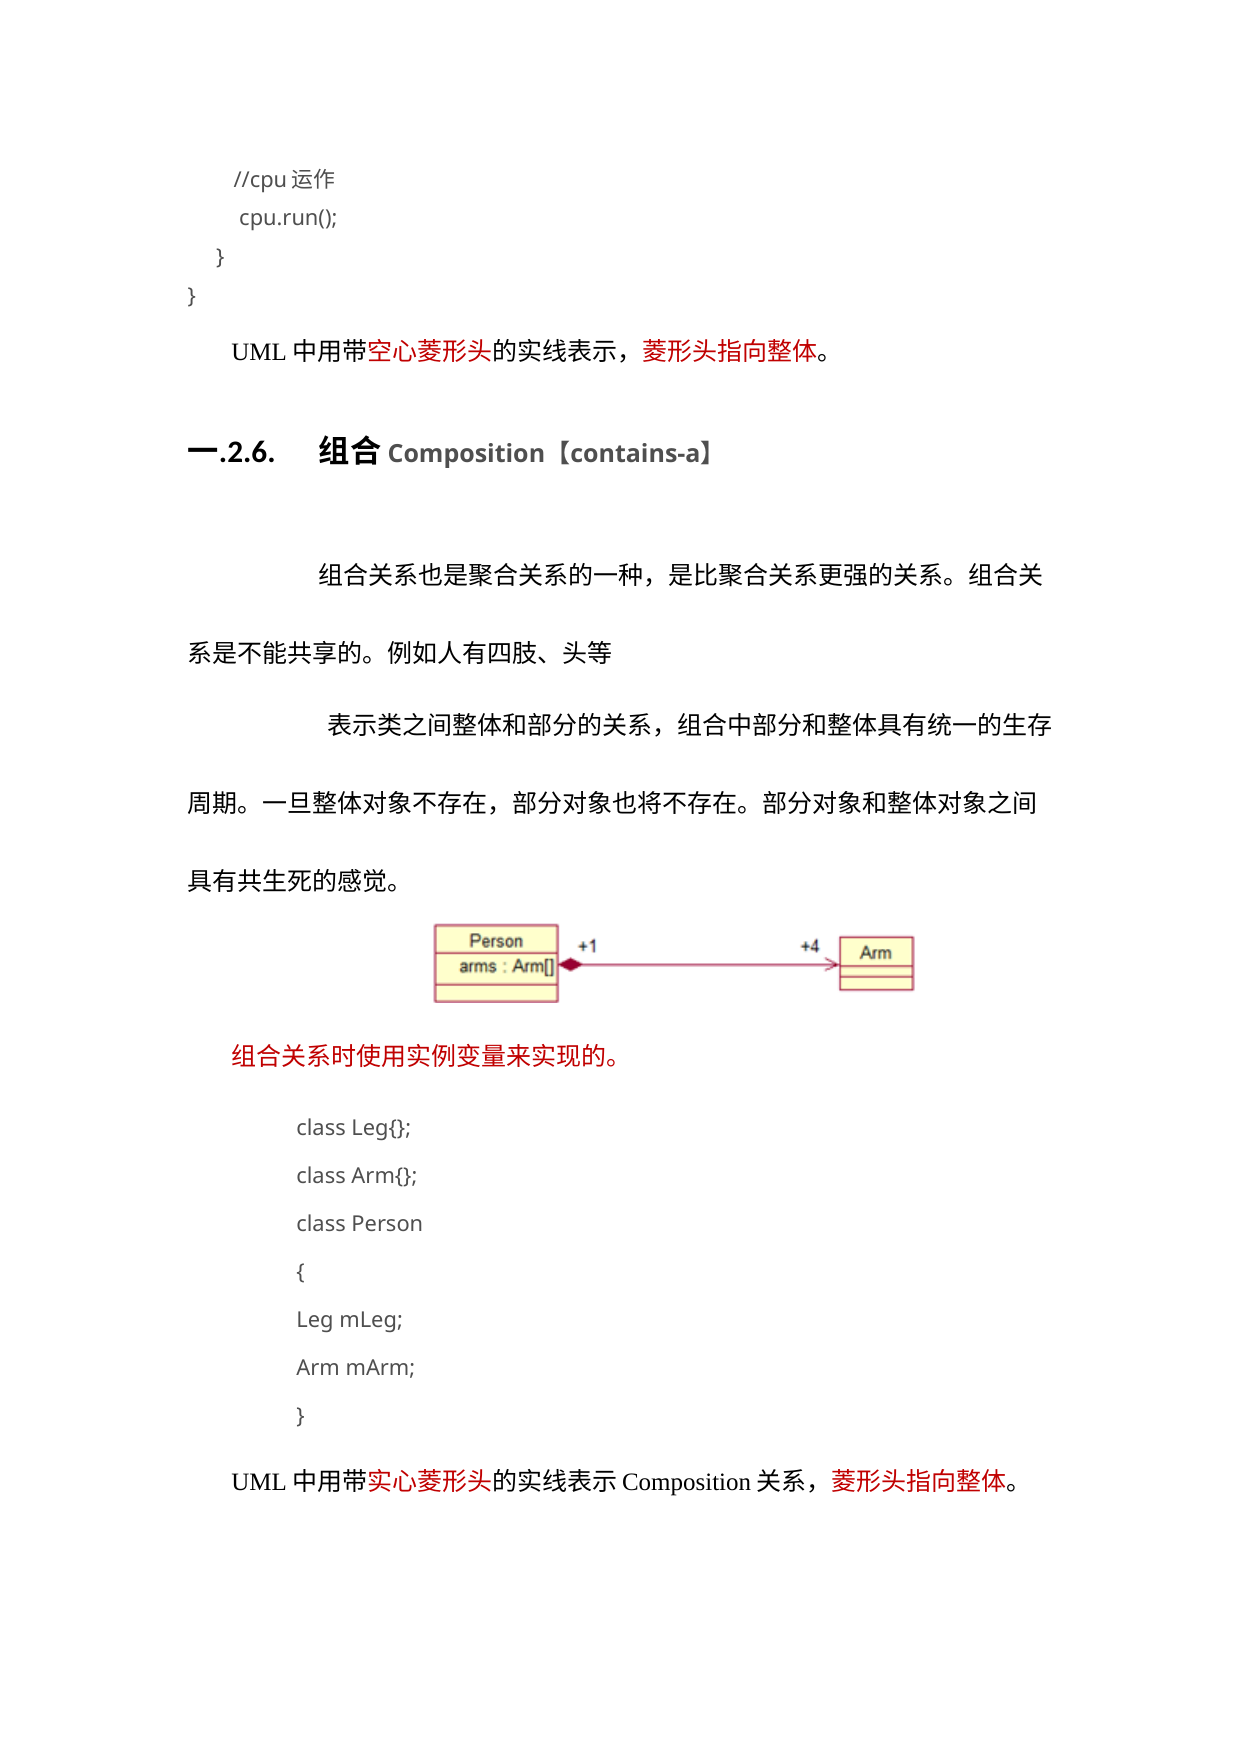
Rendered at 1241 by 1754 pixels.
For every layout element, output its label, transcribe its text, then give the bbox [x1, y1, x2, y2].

picture [408, 921, 941, 1003]
text class Leg{}; [187, 1110, 1053, 1143]
text { [187, 1255, 1053, 1287]
text UML中用带空心菱形头的实线表示，菱形头指向整体。 [187, 317, 1053, 382]
text 组合关系时使用实例变量来实现的。 [187, 1022, 1053, 1087]
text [187, 162, 1053, 311]
text Leg mLeg; [187, 1303, 1053, 1335]
subtitle 组合Composition【contains-a】 [187, 417, 1053, 482]
text 表示类之间整体和部分的关系，组合中部分和整体具有统一的生存周期。一旦整体对象不存在，部分对象也将不存在。部分对象和整体对象之间具有共生死的感觉。 [187, 691, 1053, 912]
text 组合关系也是聚合关系的一种，是比聚合关系更强的关系。组合关系是不能共享的。例如人有四肢、头等 [187, 541, 1053, 684]
text } [187, 1399, 1053, 1432]
text UML中用带实心菱形头的实线表示Composition关系，菱形头指向整体。 [187, 1447, 1053, 1512]
text Arm mArm; [187, 1351, 1053, 1383]
text class Arm{}; [187, 1158, 1053, 1191]
text class Person [187, 1207, 1053, 1239]
